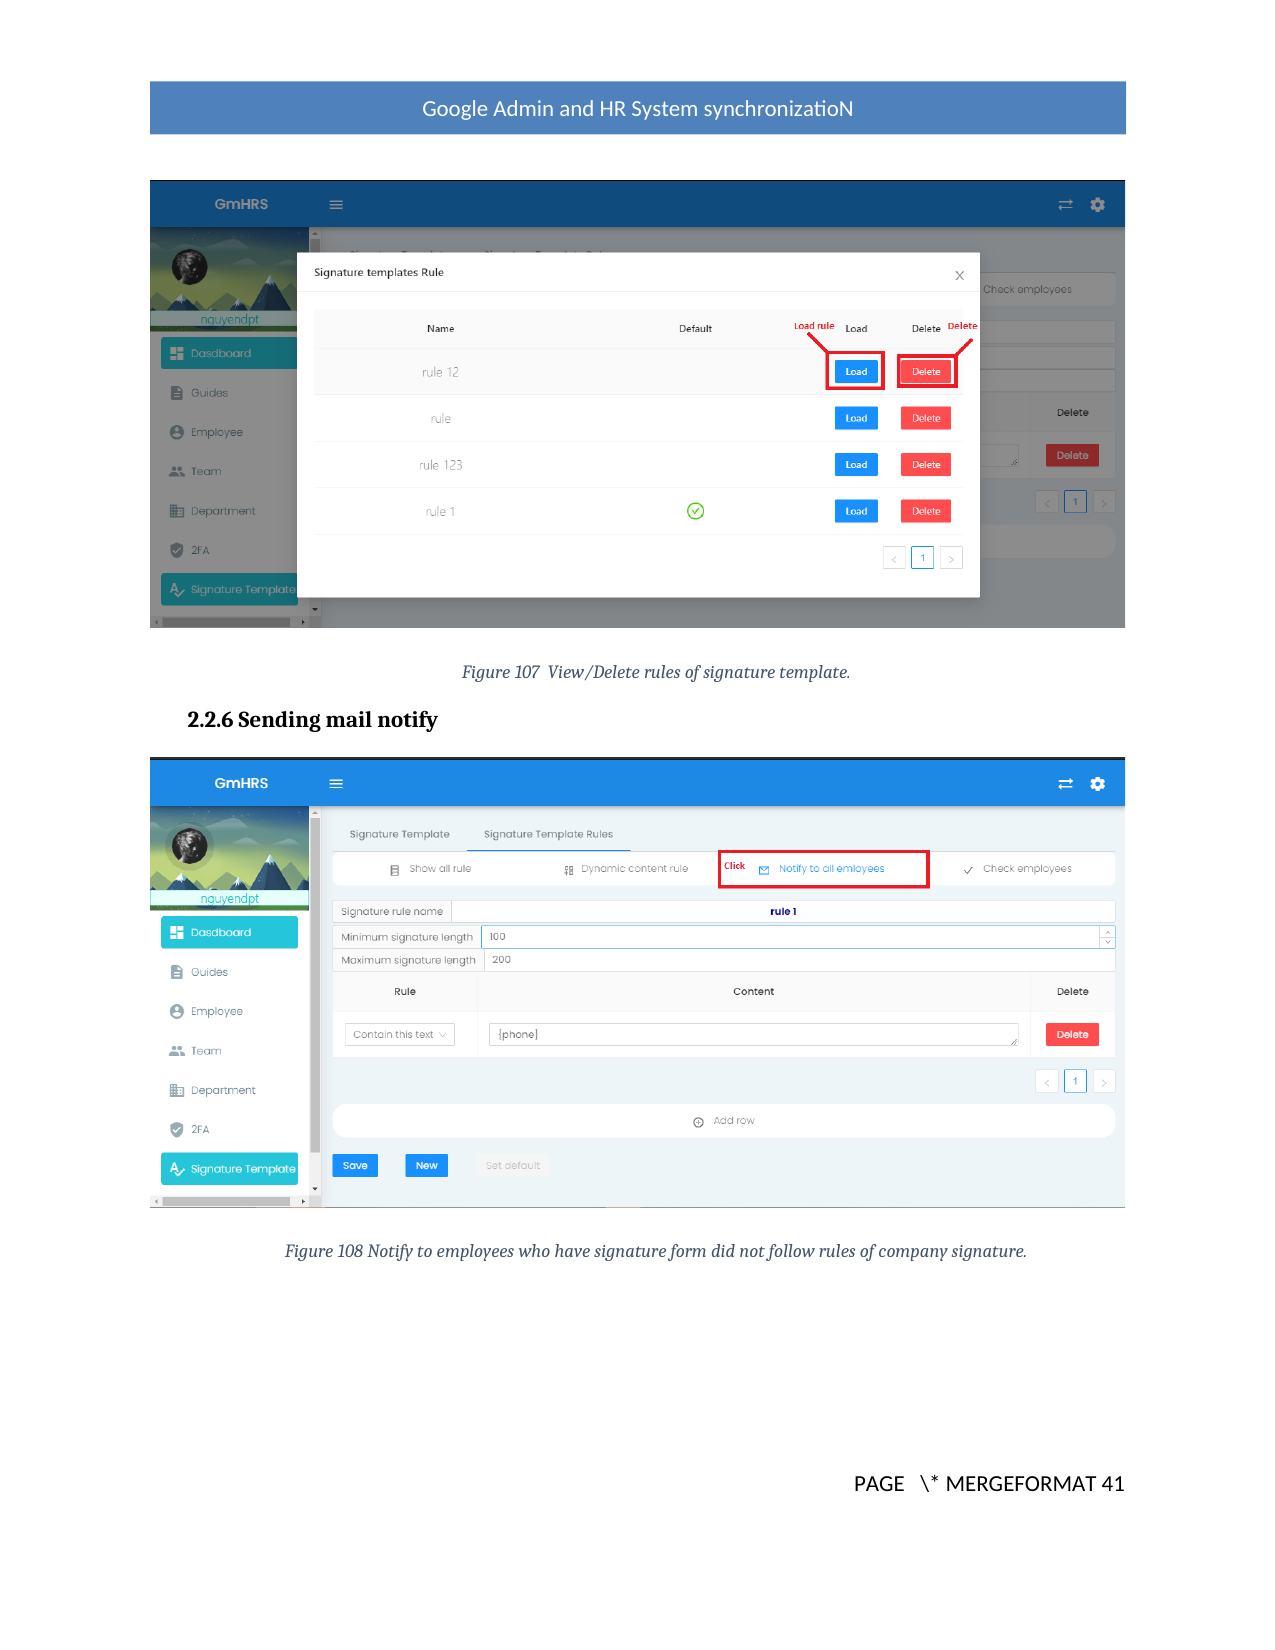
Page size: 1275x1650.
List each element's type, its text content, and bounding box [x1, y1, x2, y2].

subtitle 2.2.6 Sending mail notify [187, 707, 1125, 733]
picture [150, 180, 1125, 628]
picture [150, 757, 1125, 1208]
text Figure 107 View/Delete rules of signature template. [187, 661, 1125, 683]
text Figure 108 Notify to employees who have signature form did not follow rules of company signature. [187, 1241, 1125, 1262]
